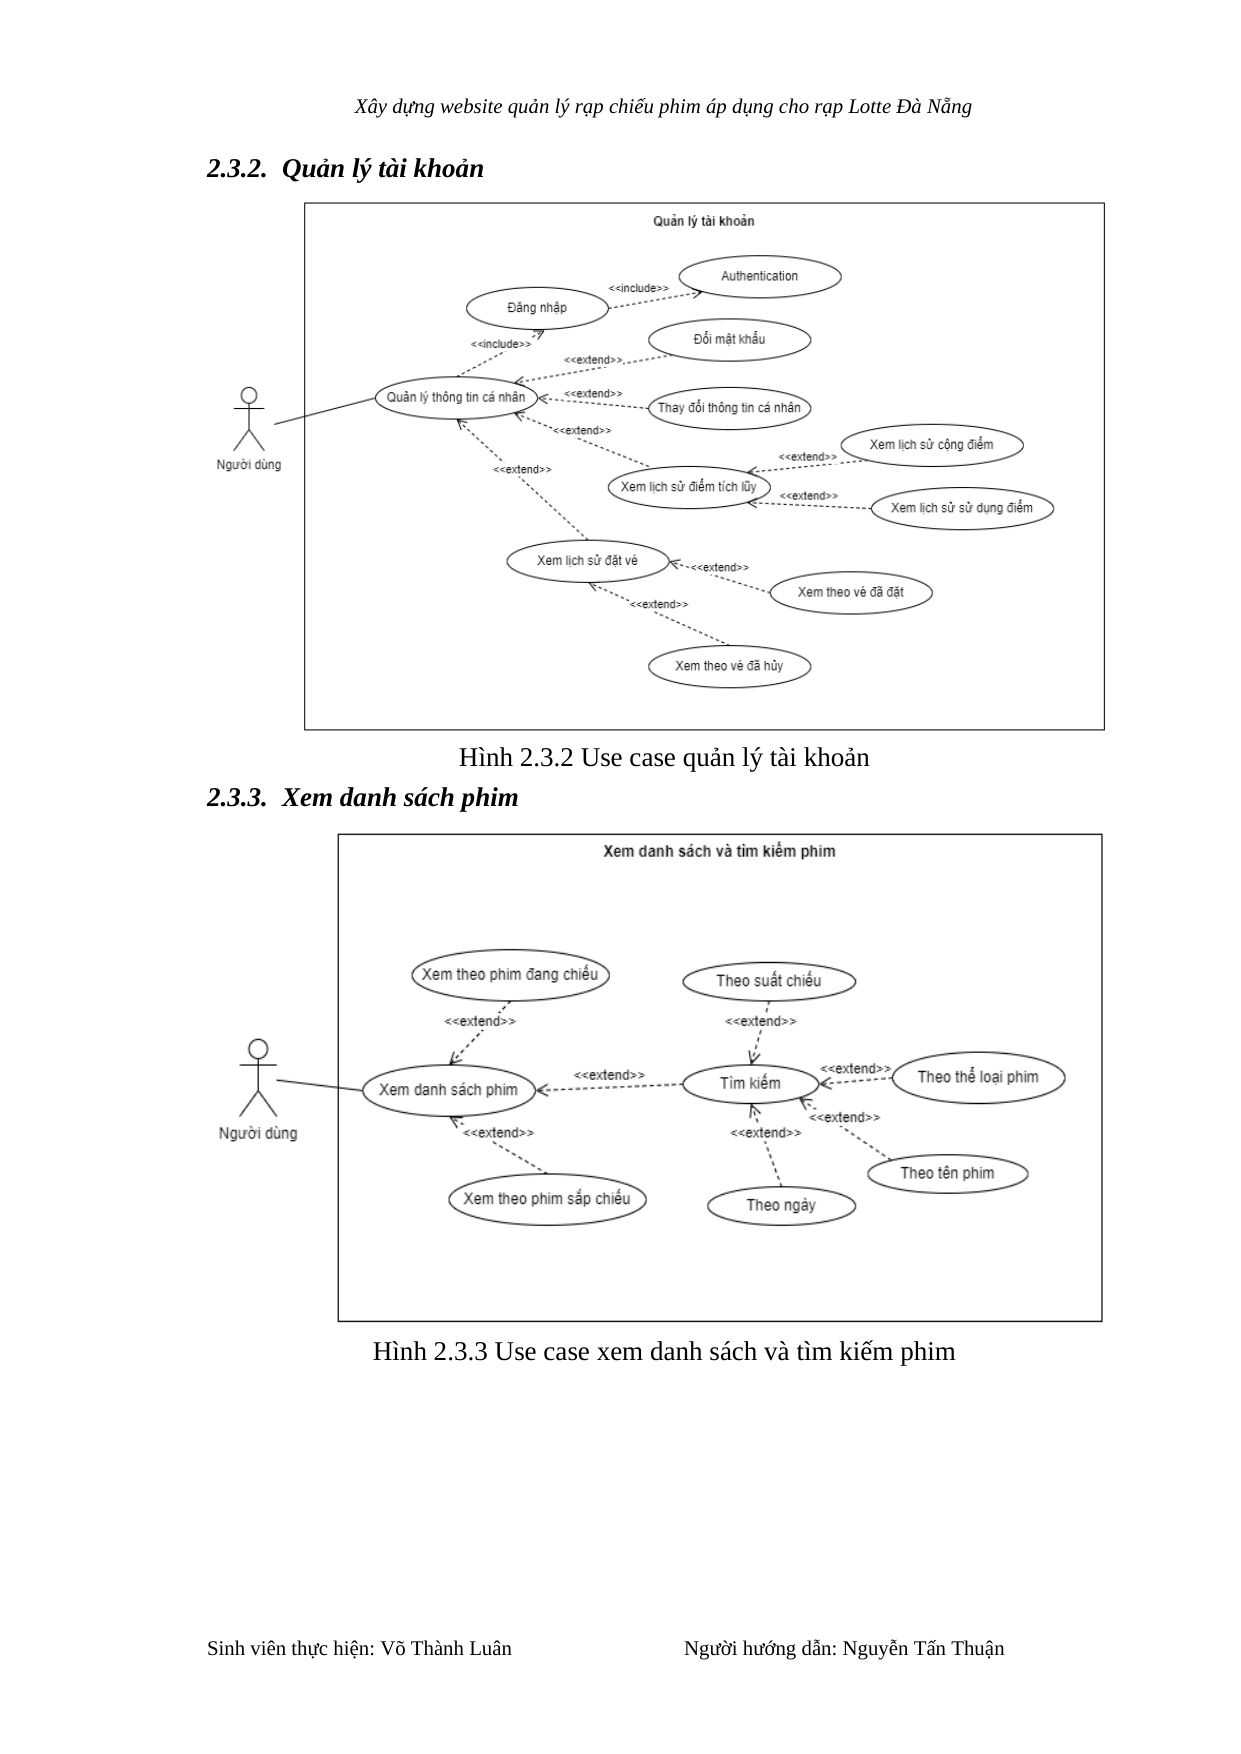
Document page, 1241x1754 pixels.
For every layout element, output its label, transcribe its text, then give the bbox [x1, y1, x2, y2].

picture [206, 193, 1115, 741]
list Quản lý tài khoản [207, 153, 1122, 184]
picture [206, 821, 1115, 1335]
text Hình 2.3.3 Use case xem danh sách và tìm kiếm phim [207, 1334, 1122, 1366]
list Xem danh sách phim [207, 781, 1122, 812]
text Hình 2.3.2 Use case quản lý tài khoản [207, 741, 1122, 772]
